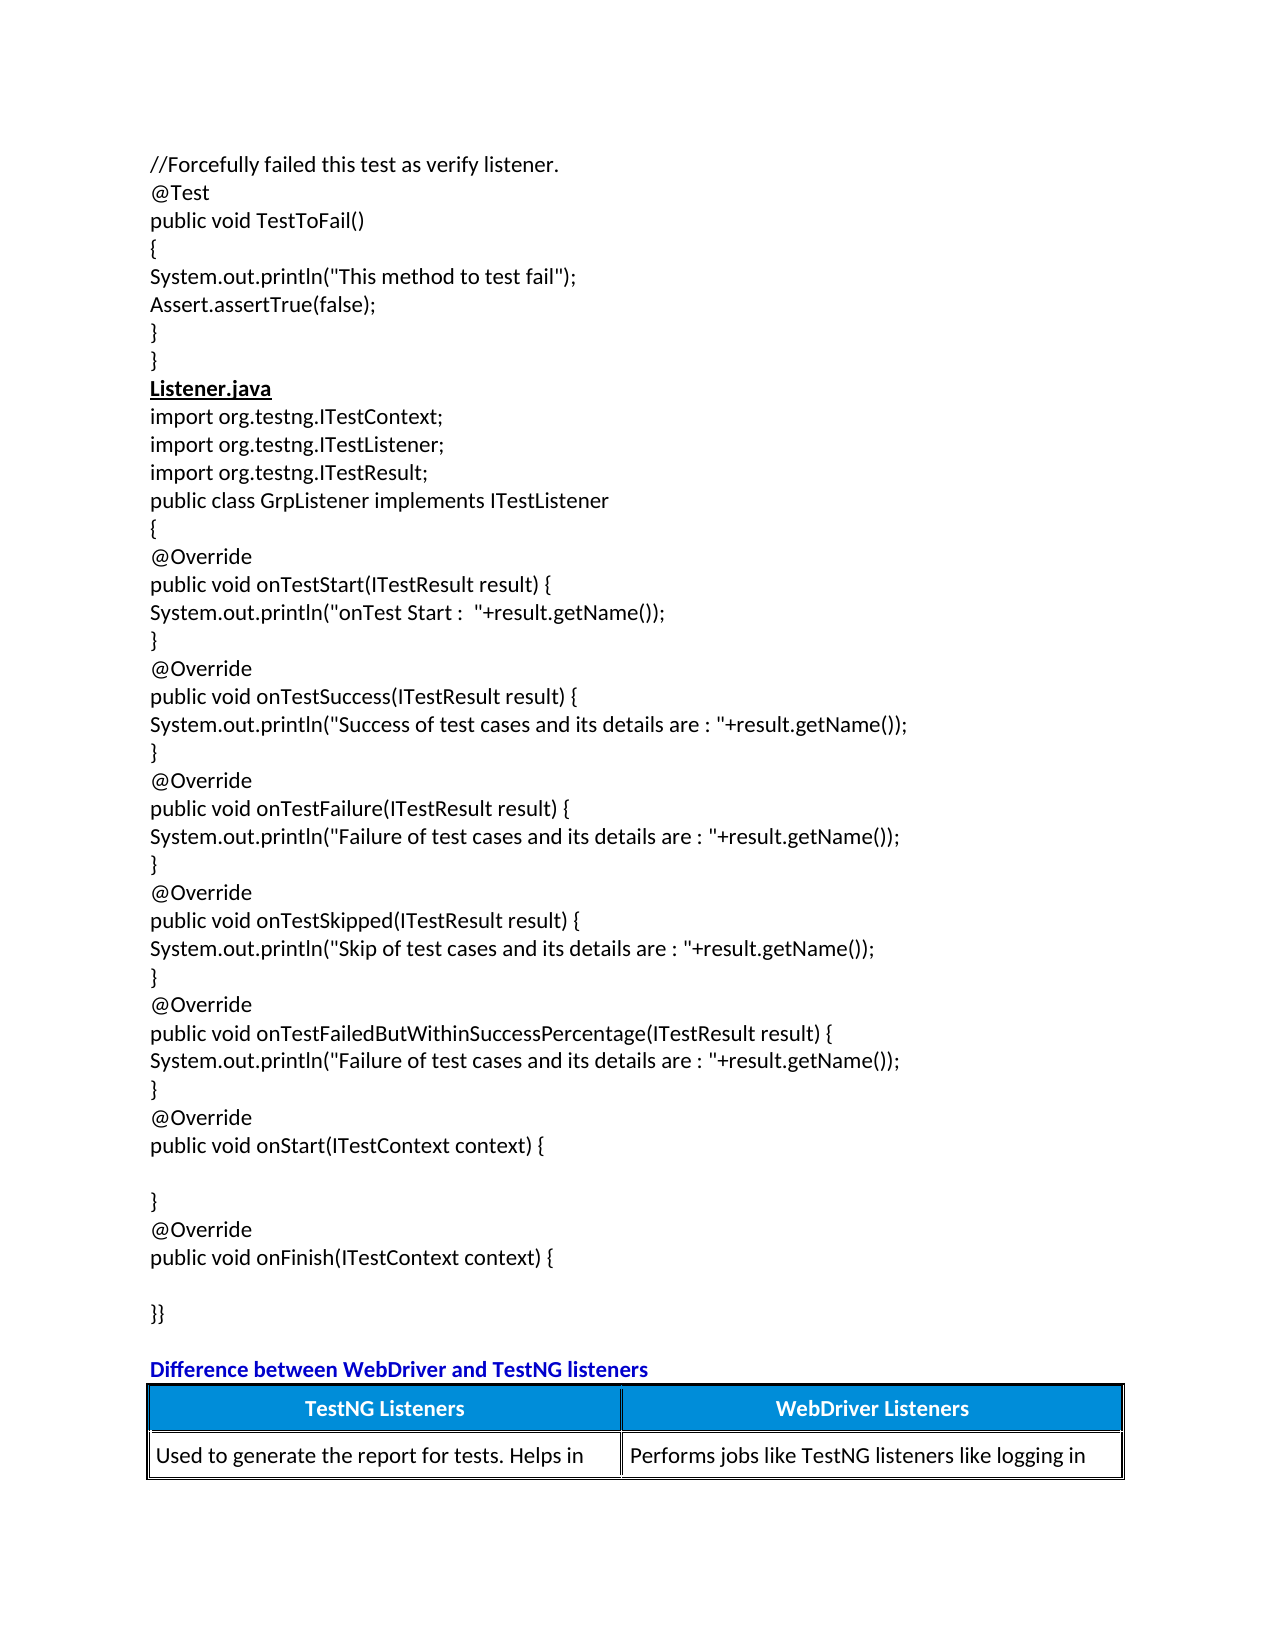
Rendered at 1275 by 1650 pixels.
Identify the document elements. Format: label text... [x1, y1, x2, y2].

text }} [150, 1299, 1125, 1327]
text Assert.assertTrue(false); [150, 290, 1125, 318]
text @Test [150, 178, 1125, 206]
text public void onFinish(ITestContext context) { [150, 1243, 1125, 1271]
text Listener.java [150, 374, 1125, 402]
text System.out.println("Skip of test cases and its details are : "+result.getName()); [150, 934, 1125, 963]
text } [150, 346, 1125, 374]
text System.out.println("Failure of test cases and its details are : "+result.getName()); [150, 1047, 1125, 1075]
text //Forcefully failed this test as verify listener. [150, 150, 1125, 178]
text @Override [150, 766, 1125, 794]
text } [150, 851, 1125, 878]
text System.out.println("Success of test cases and its details are : "+result.getName()); [150, 710, 1125, 738]
table_header TestNG Listeners [150, 1386, 622, 1430]
text { [150, 514, 1125, 542]
text public void TestToFail() [150, 206, 1125, 234]
text } [150, 738, 1125, 766]
text Difference between WebDriver and TestNG listeners [150, 1355, 1125, 1383]
text { [150, 234, 1125, 262]
text @Override [150, 1215, 1125, 1243]
text @Override [150, 542, 1125, 570]
text public void onTestFailedButWithinSuccessPercentage(ITestResult result) { [150, 1019, 1125, 1047]
text public void onTestSuccess(ITestResult result) { [150, 682, 1125, 710]
text import org.testng.ITestListener; [150, 430, 1125, 458]
text public void onTestFailure(ITestResult result) { [150, 794, 1125, 822]
text } [150, 1187, 1125, 1215]
text } [150, 963, 1125, 991]
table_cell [622, 1430, 1123, 1477]
text @Override [150, 991, 1125, 1019]
text @Override [150, 878, 1125, 907]
text } [150, 626, 1125, 654]
text public class GrpListener implements ITestListener [150, 486, 1125, 514]
text public void onTestSkipped(ITestResult result) { [150, 907, 1125, 934]
text import org.testng.ITestContext; [150, 402, 1125, 430]
text import org.testng.ITestResult; [150, 458, 1125, 486]
text @Override [150, 654, 1125, 682]
text System.out.println("This method to test fail"); [150, 262, 1125, 290]
text } [150, 318, 1125, 346]
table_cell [148, 1430, 622, 1477]
text public void onStart(ITestContext context) { [150, 1131, 1125, 1159]
table_header WebDriver Listeners [622, 1386, 1121, 1430]
text } [150, 1075, 1125, 1103]
text public void onTestStart(ITestResult result) { [150, 570, 1125, 598]
text System.out.println("Failure of test cases and its details are : "+result.getName()); [150, 822, 1125, 851]
text System.out.println("onTest Start : "+result.getName()); [150, 598, 1125, 626]
text @Override [150, 1103, 1125, 1131]
